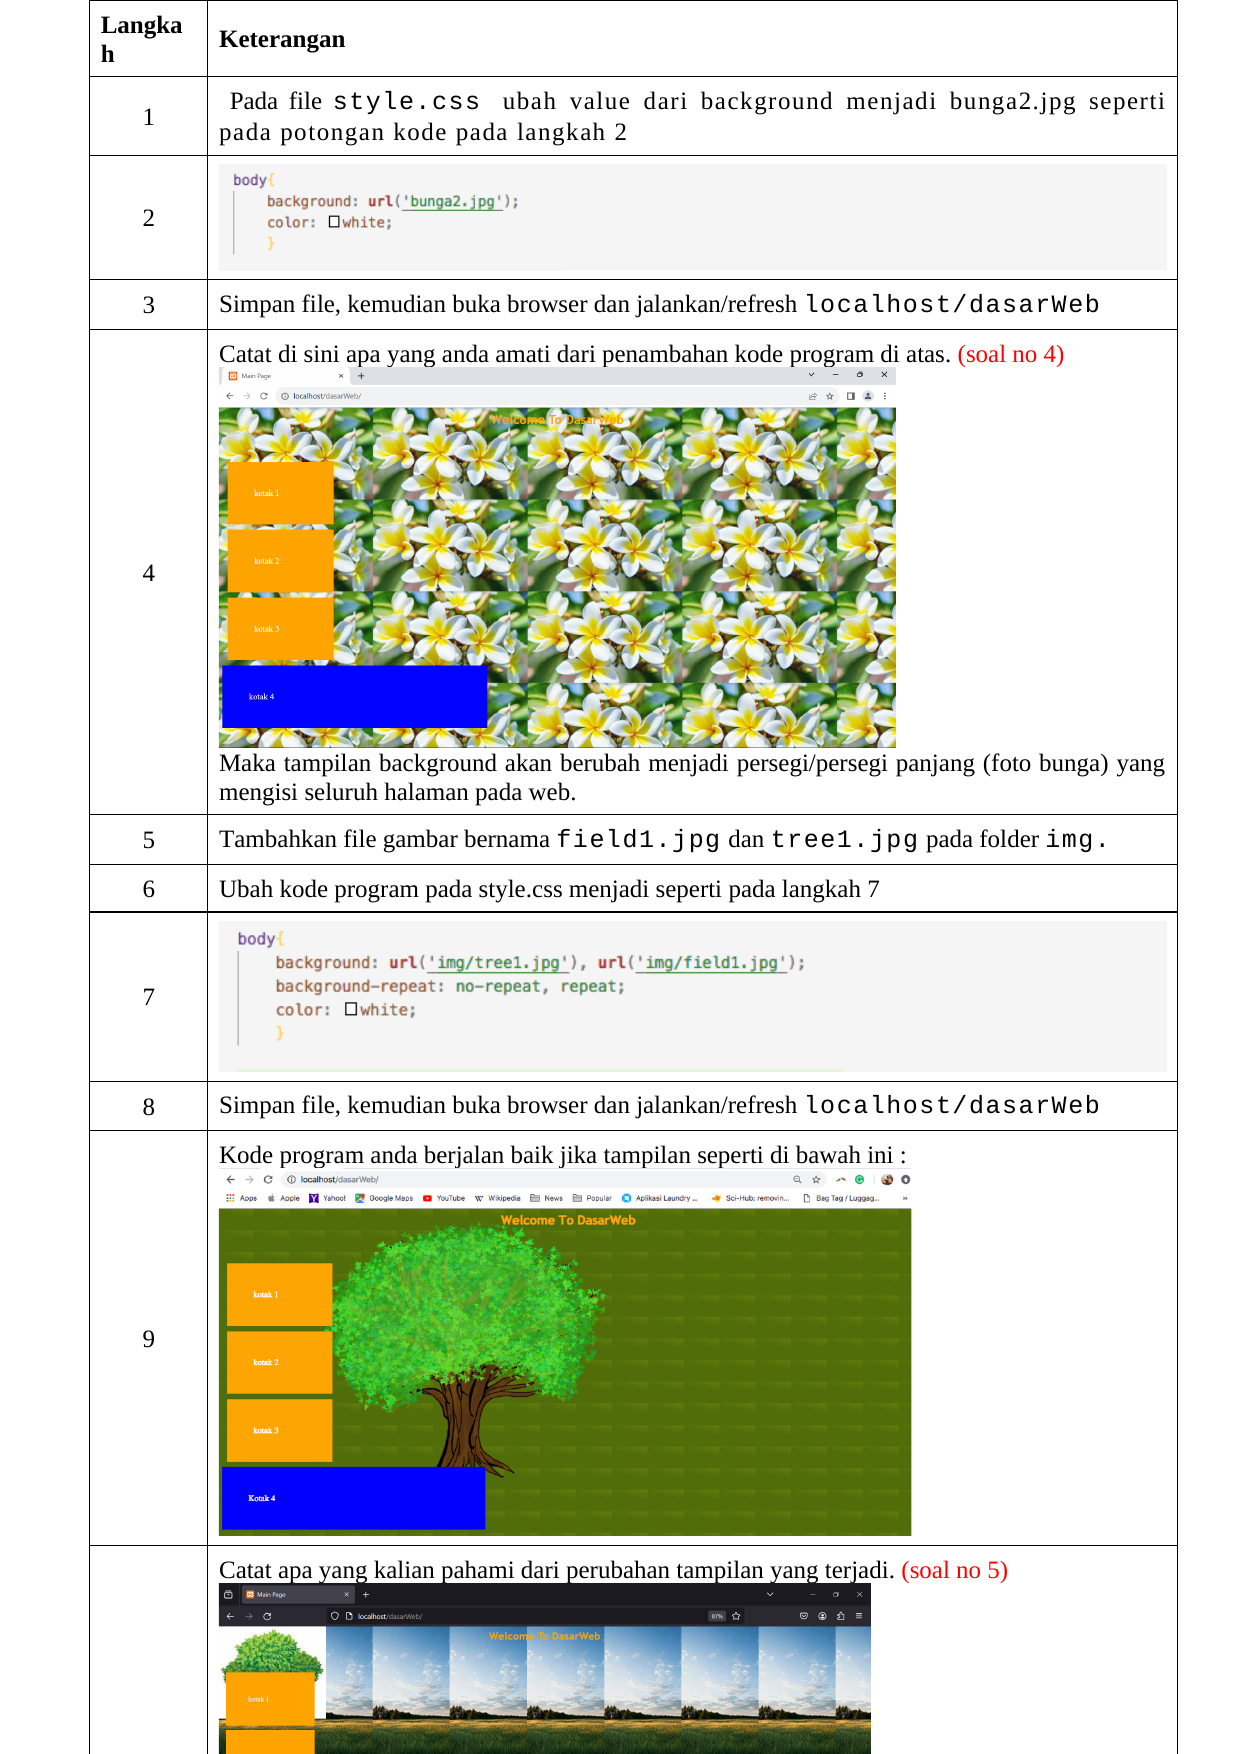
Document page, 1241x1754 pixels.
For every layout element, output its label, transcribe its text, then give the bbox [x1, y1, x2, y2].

table_cell [208, 156, 1177, 279]
picture [218, 367, 896, 748]
table_cell Catat di sini apa yang anda amati dari penambahan kode program di atas. (soal no 4) Maka tampilan background akan berubah menjadi persegi/persegi panjang (foto bunga) yang mengisi seluruh halaman pada web. [208, 330, 1177, 814]
table_cell Simpan file, kemudian buka browser dan jalankan/refresh localhost/dasarWeb [208, 1082, 1177, 1130]
table_cell Ubah kode program pada style.css menjadi seperti pada langkah 7 [208, 865, 1177, 911]
table_cell 6 [90, 865, 207, 911]
table_header Langkah [90, 1, 207, 76]
table_cell 8 [90, 1082, 207, 1130]
table_cell 1 [90, 77, 207, 154]
table_cell 7 [90, 913, 207, 1081]
table_header Keterangan [208, 1, 1177, 76]
picture [218, 1583, 871, 1754]
table_cell Tambahkan file gambar bernama field1.jpg dan tree1.jpg pada folder img. [208, 815, 1177, 864]
table_cell 9 [90, 1131, 207, 1545]
picture [218, 1168, 912, 1536]
picture [218, 164, 565, 271]
table_cell Catat apa yang kalian pahami dari perubahan tampilan yang terjadi. (soal no 5) Tampilan background berubah menjadi satu foto pohon dan banyak foto field, ini semua dikarenakan fungsi pada syntaks “background-repeat : no-repeat, repeat”. Maksudnya foto pohon/tree itu tidak diulang sedangkan pada field itu diulang yang mengakibatkan tampilan di atas. [208, 1546, 1177, 1754]
table_cell 3 [90, 280, 207, 329]
table_cell 5 [90, 815, 207, 864]
table_cell 4 [90, 330, 207, 814]
table_cell Pada file style.css ubah value dari background menjadi bunga2.jpg seperti pada potongan kode pada langkah 2 [208, 77, 1177, 154]
table_cell 2 [90, 156, 207, 279]
table_cell [208, 913, 1177, 1081]
table_cell Kode program anda berjalan baik jika tampilan seperti di bawah ini : [208, 1131, 1177, 1545]
table_cell Simpan file, kemudian buka browser dan jalankan/refresh localhost/dasarWeb [208, 280, 1177, 329]
table_cell 10 [90, 1546, 207, 1754]
picture [218, 921, 844, 1072]
